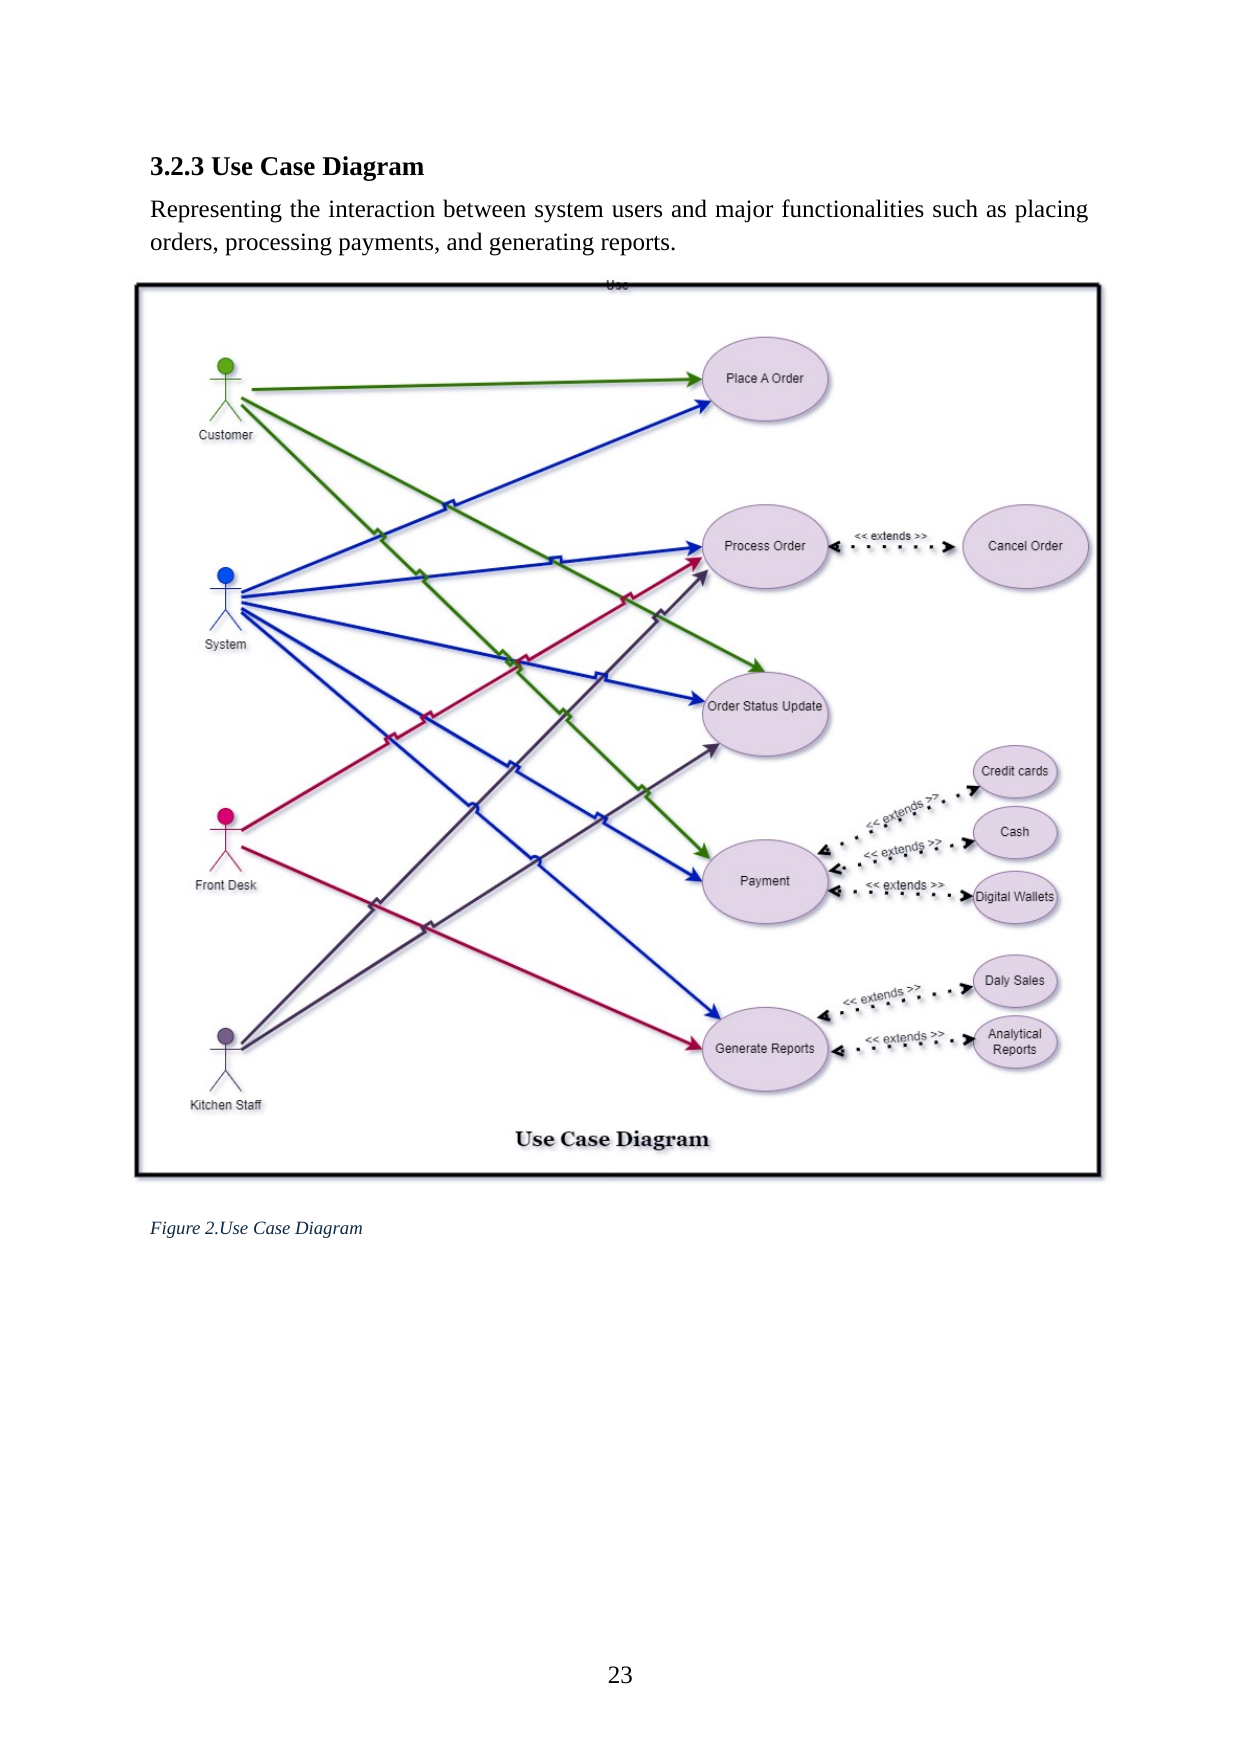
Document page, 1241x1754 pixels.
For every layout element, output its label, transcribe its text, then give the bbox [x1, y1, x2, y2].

picture [131, 276, 1110, 1187]
text Representing the interaction between system users and major functionalities such as placing orders, processing payments, and generating reports. [150, 194, 1090, 256]
text Figure 2.Use Case Diagram [150, 1217, 1090, 1239]
subtitle 3.2.3 Use Case Diagram [150, 150, 1090, 181]
